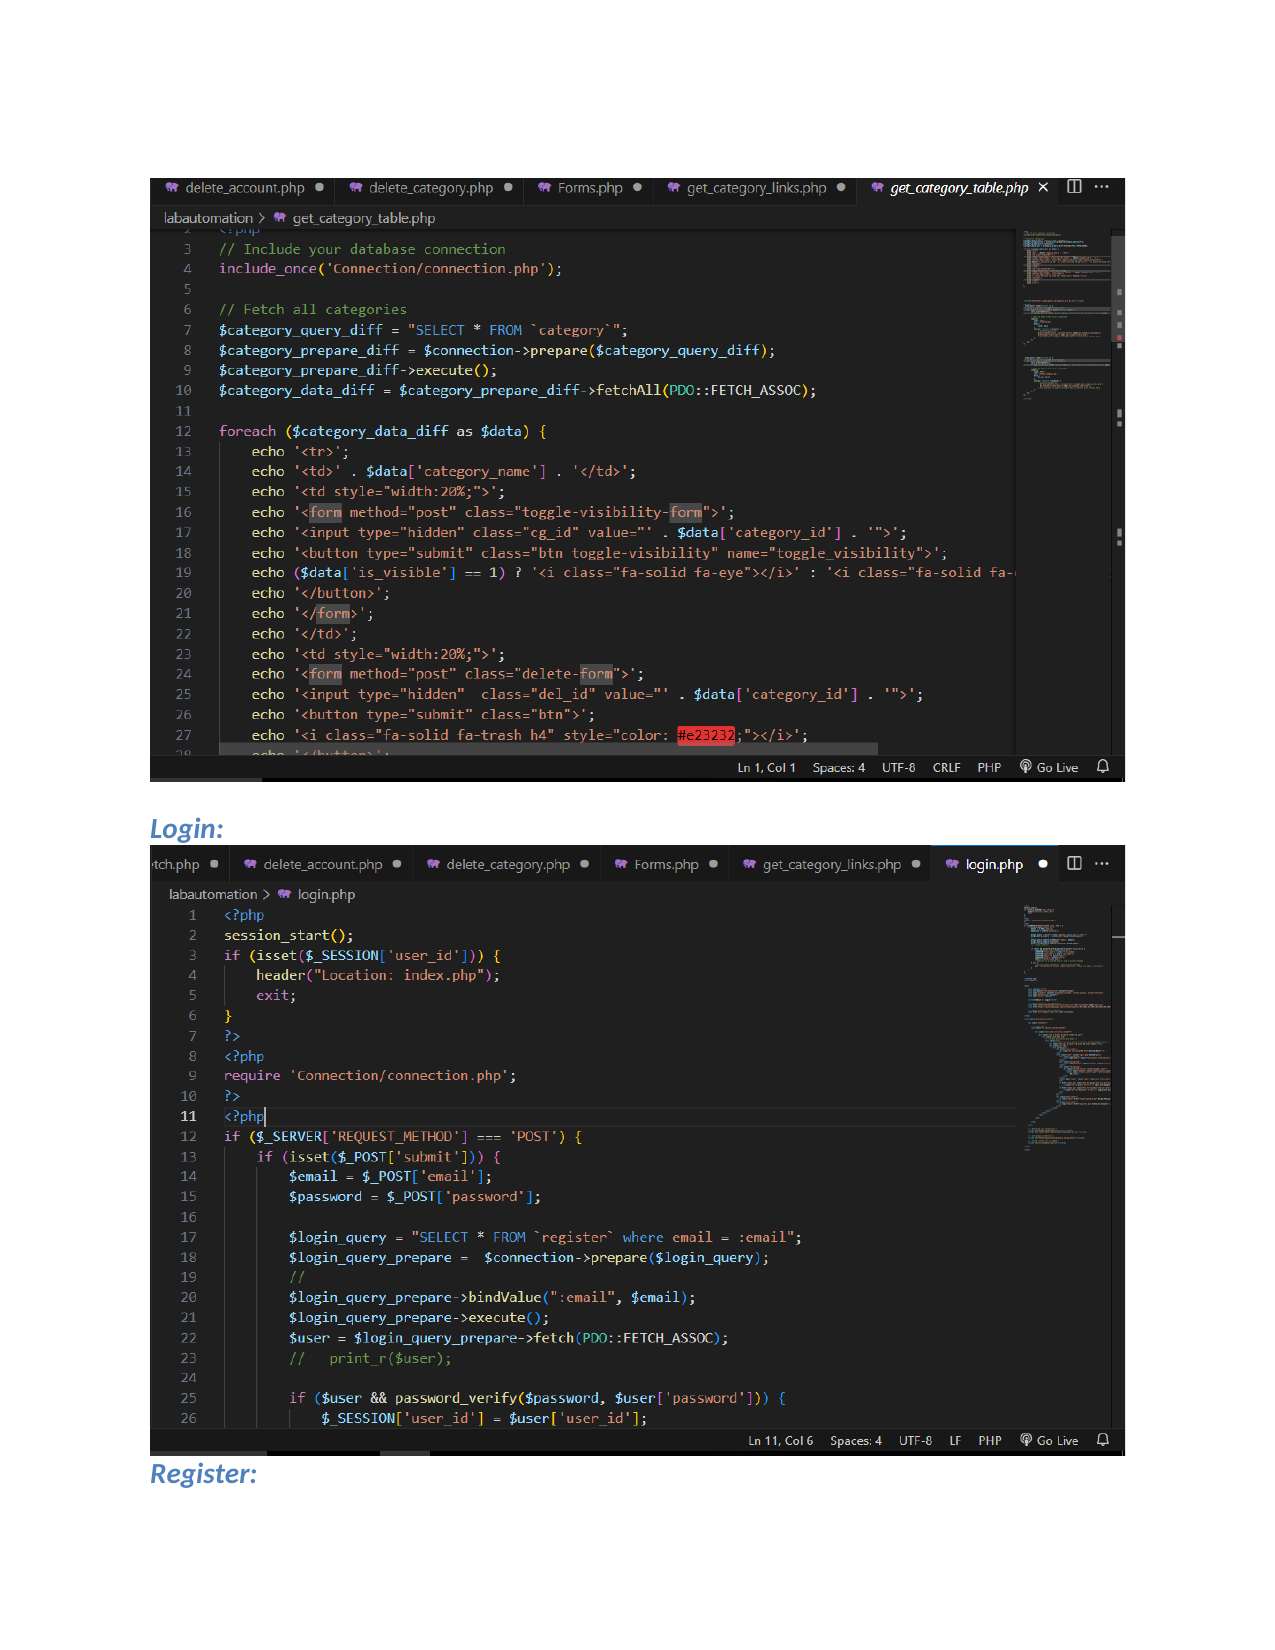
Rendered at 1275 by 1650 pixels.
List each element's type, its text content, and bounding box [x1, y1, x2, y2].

text Login: [150, 810, 1125, 845]
text Register: [150, 1456, 1125, 1491]
picture [150, 845, 1125, 1456]
picture [150, 178, 1125, 782]
